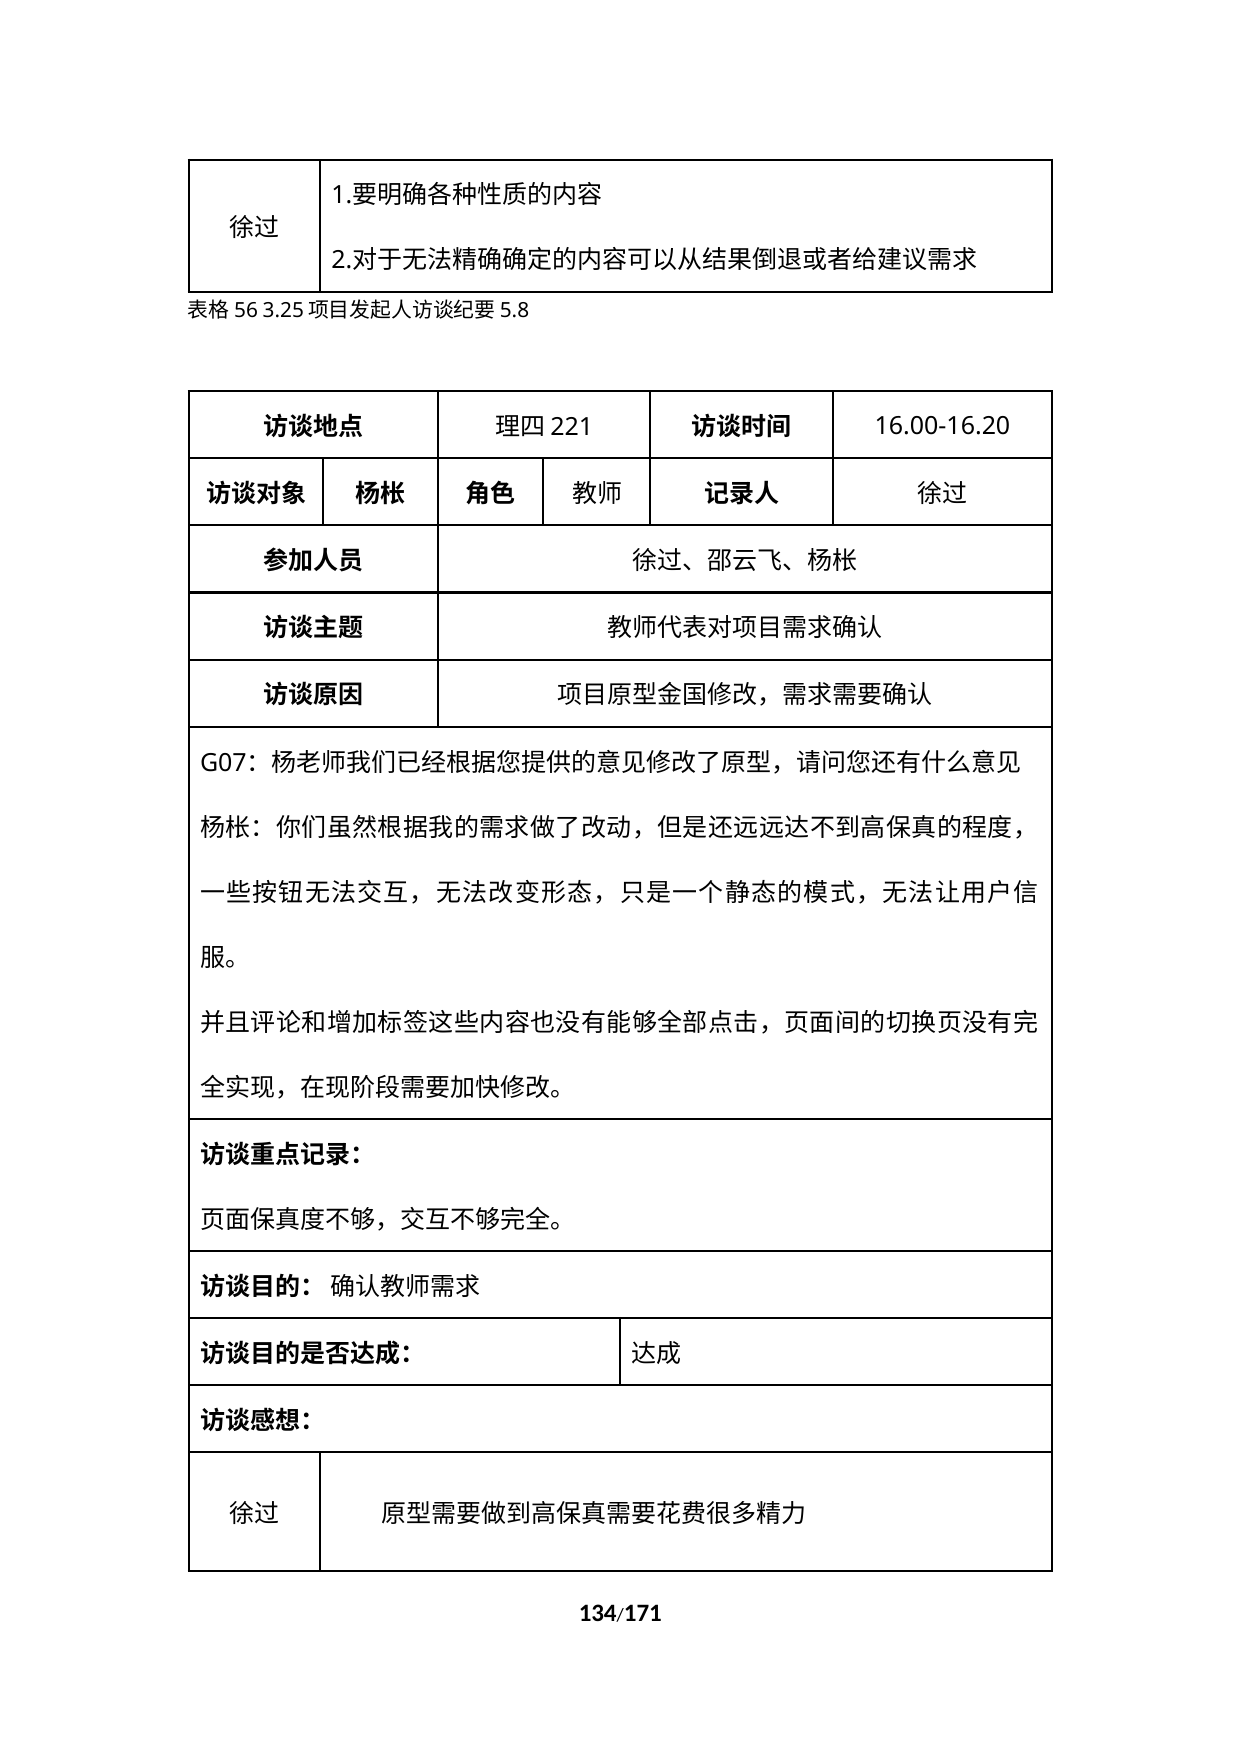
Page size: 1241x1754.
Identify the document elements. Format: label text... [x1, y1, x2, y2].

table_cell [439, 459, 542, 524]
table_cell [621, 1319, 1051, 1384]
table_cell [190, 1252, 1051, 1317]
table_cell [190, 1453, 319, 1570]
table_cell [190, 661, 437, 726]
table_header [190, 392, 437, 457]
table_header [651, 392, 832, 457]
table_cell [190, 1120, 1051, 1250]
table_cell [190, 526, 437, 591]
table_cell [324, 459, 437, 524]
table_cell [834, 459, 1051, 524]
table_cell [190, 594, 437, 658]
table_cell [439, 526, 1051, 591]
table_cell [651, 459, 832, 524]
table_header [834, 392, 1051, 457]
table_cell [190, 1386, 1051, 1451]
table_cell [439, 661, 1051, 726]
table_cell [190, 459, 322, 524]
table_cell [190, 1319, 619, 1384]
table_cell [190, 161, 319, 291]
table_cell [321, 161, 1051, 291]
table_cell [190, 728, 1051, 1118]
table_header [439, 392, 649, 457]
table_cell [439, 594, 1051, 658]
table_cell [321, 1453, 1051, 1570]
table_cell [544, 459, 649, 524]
text 表格 56 3.25项目发起人访谈纪要5.8 [187, 293, 1053, 325]
